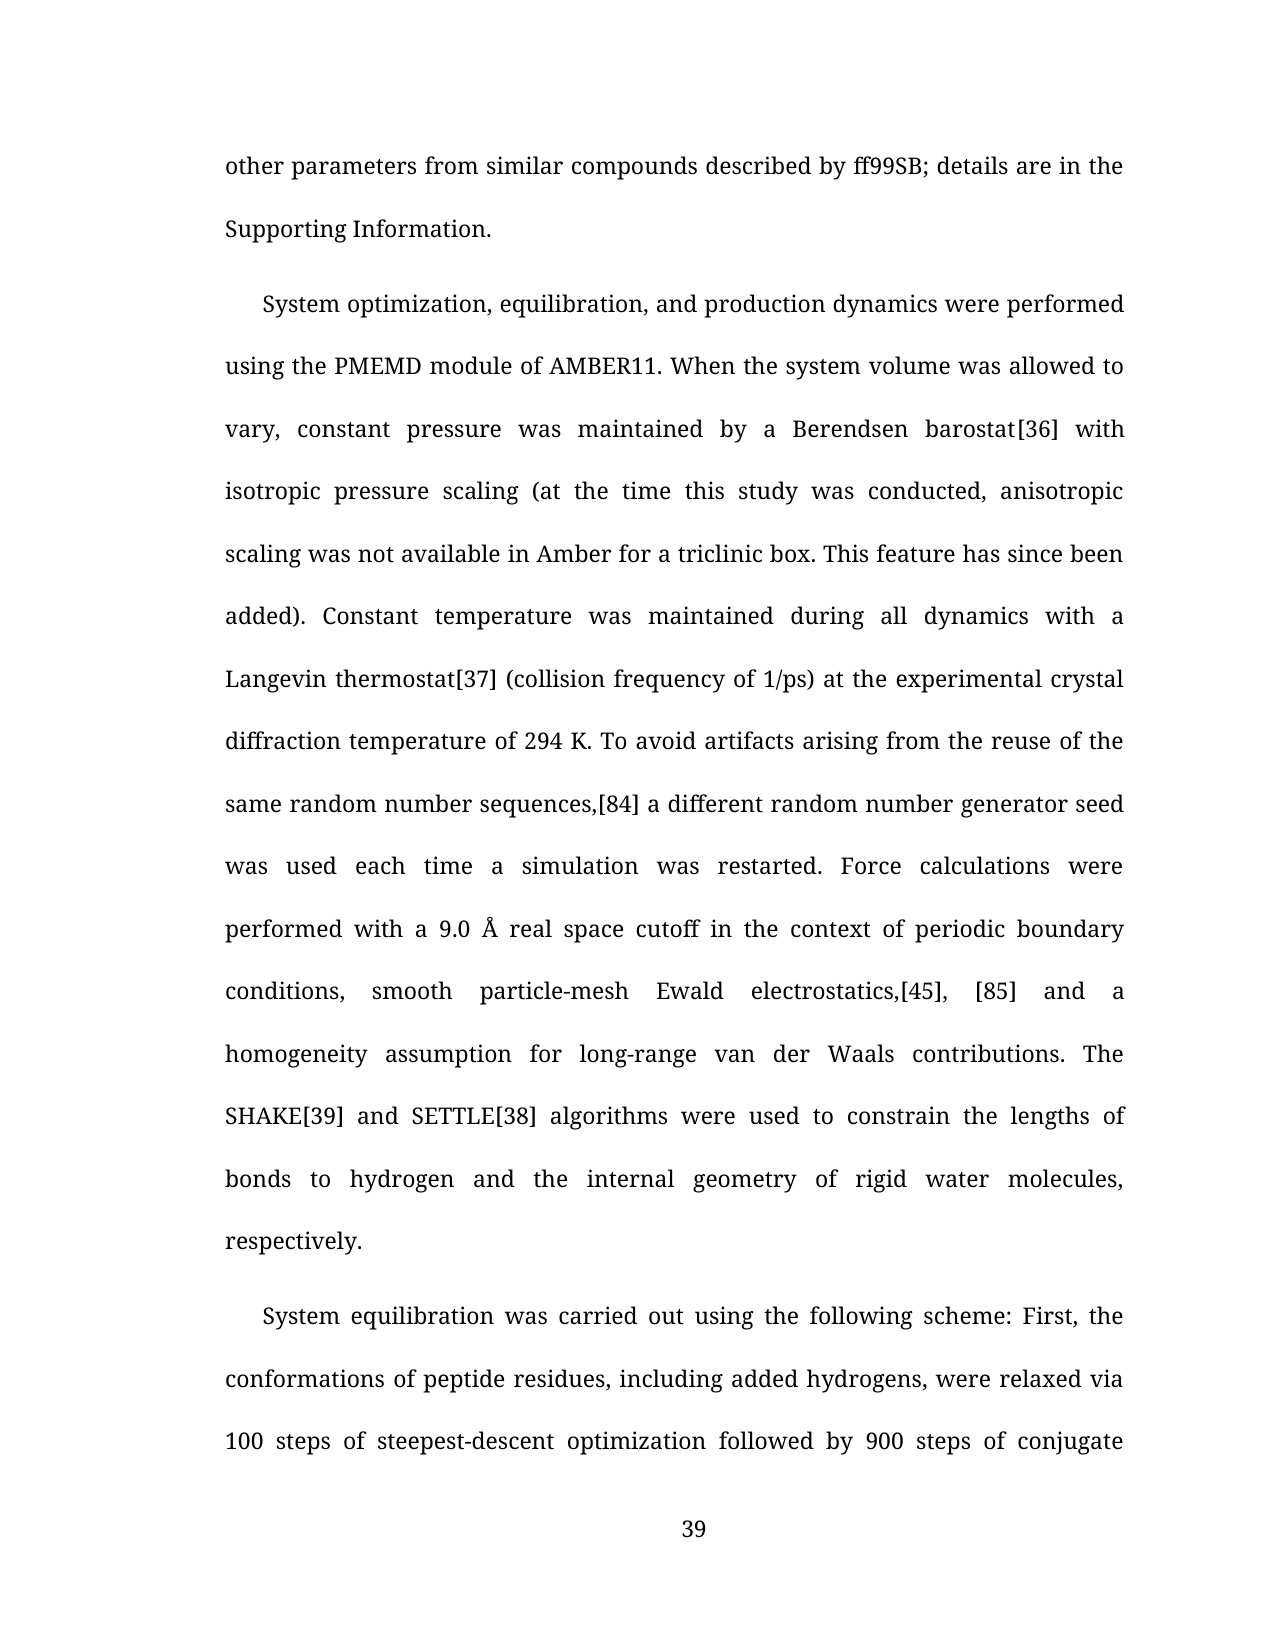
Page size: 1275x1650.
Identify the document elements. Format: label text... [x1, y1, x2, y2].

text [225, 1300, 1125, 1456]
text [225, 150, 1125, 244]
text System optimization, equilibration, and production dynamics were performed using the PMEMD module of AMBER11. When the system volume was allowed to vary, constant pressure was maintained by a Berendsen barostat[36] with isotropic pressure scaling (at the time this study was conducted, anisotropic scaling was not available in Amber for a triclinic box. This feature has since been added). Constant temperature was maintained during all dynamics with a Langevin thermostat[37] (collision frequency of 1/ps) at the experimental crystal diffraction temperature of 294 K. To avoid artifacts arising from the reuse of the same random number sequences,[84] a different random number generator seed was used each time a simulation was restarted. Force calculations were performed with a 9.0 Å real space cutoff in the context of periodic boundary conditions, smooth particle-mesh Ewald electrostatics,[45], [85] and a homogeneity assumption for long-range van der Waals contributions. The SHAKE[39] and SETTLE[38] algorithms were used to constrain the lengths of bonds to hydrogen and the internal geometry of rigid water molecules, respectively. [225, 287, 1125, 1256]
